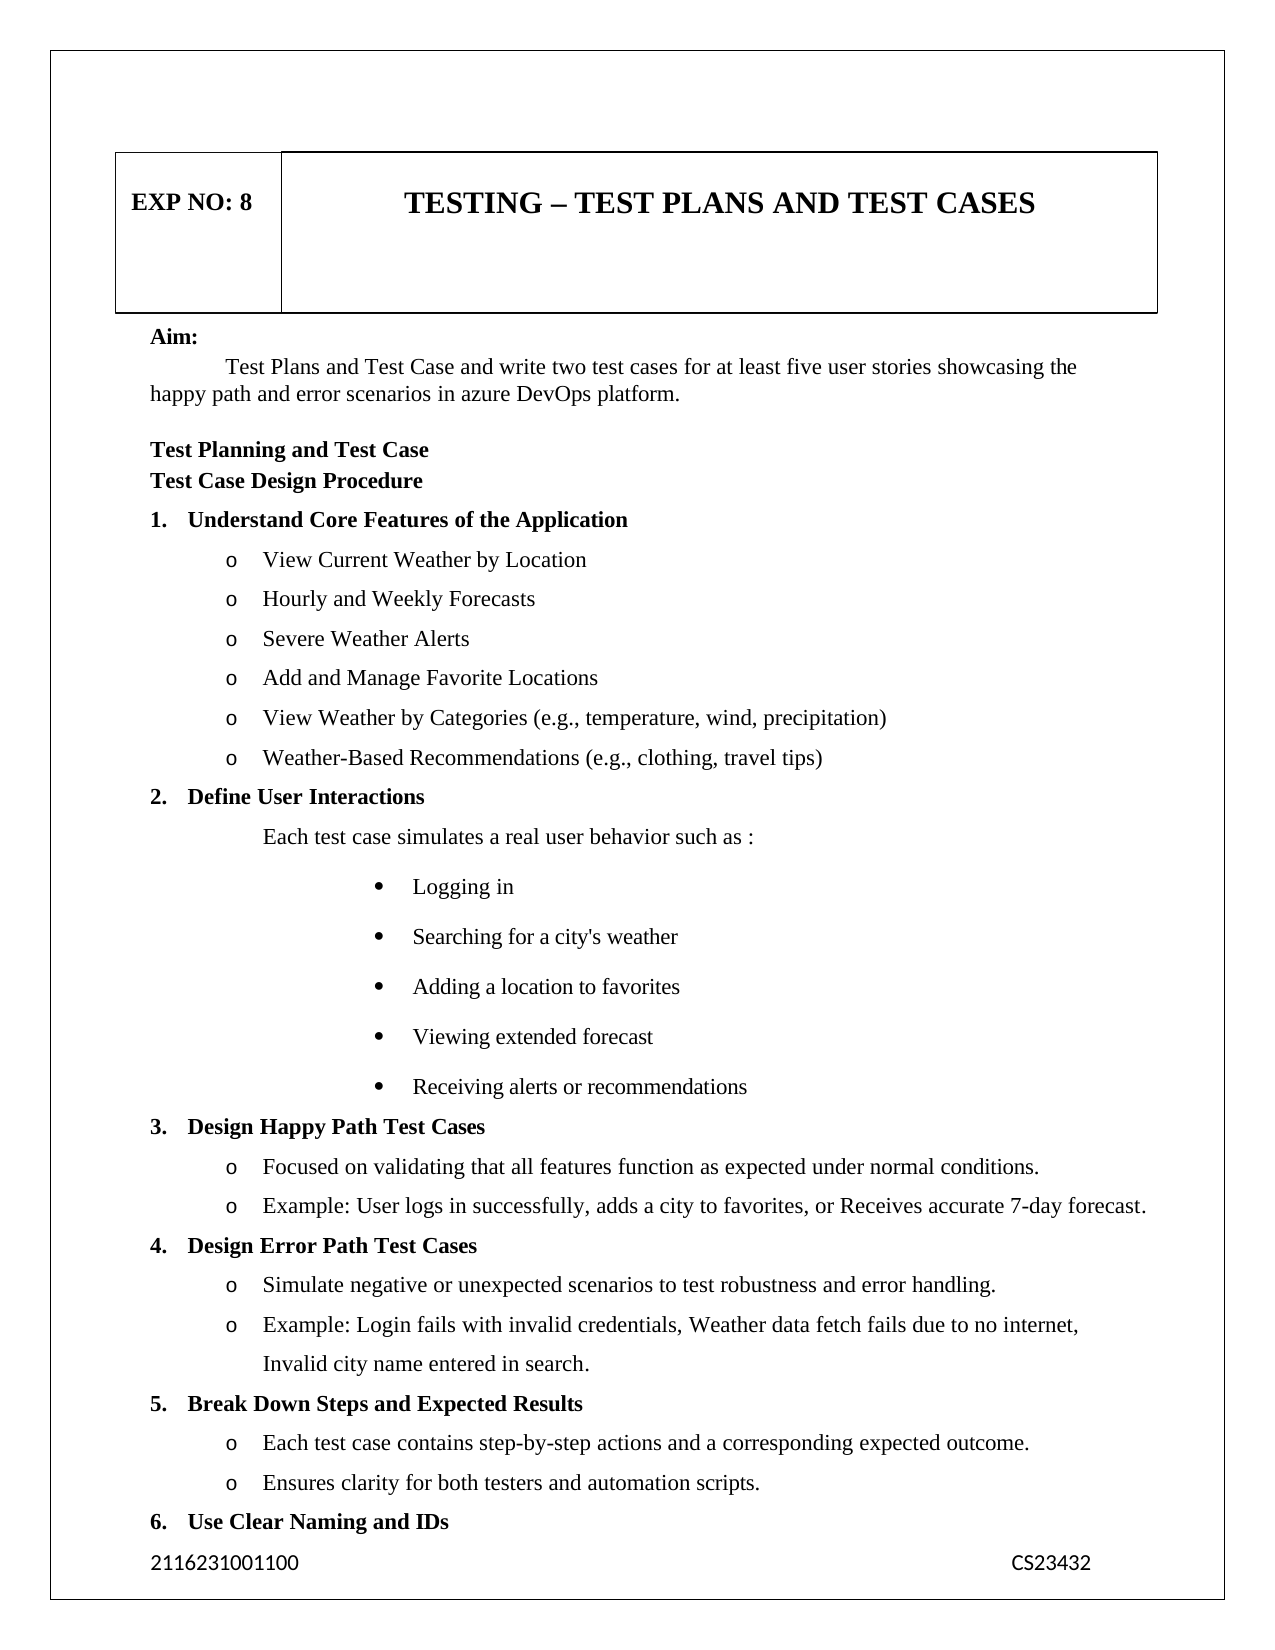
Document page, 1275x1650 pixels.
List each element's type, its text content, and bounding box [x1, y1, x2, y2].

list Add and Manage Favorite Locations [225, 664, 1162, 692]
list Receiving alerts or recommendations [375, 1073, 1109, 1100]
list Weather-Based Recommendations (e.g., clothing, travel tips) [225, 744, 1162, 771]
list Hourly and Weekly Forecasts [225, 585, 1162, 613]
list Define User Interactions [150, 783, 1162, 809]
list Example: Login fails with invalid credentials, Weather data fetch fails due to no internet, Invalid city name entered in search. [225, 1311, 1100, 1376]
list Adding a location to favorites [375, 973, 1109, 999]
list Design Error Path Test Cases [150, 1232, 1162, 1258]
list Logging in [375, 873, 1109, 899]
list Understand Core Features of the Application [150, 506, 1162, 532]
list Viewing extended forecast [375, 1023, 1109, 1049]
list View Current Weather by Location [225, 546, 1162, 573]
list Simulate negative or unexpected scenarios to test robustness and error handling. [225, 1272, 1162, 1299]
list Focused on validating that all features function as expected under normal conditions. [225, 1153, 1162, 1180]
text Aim: [150, 323, 1162, 350]
text happy path and error scenarios in azure DevOps platform. [150, 380, 1162, 406]
list Ensures clarity for both testers and automation scripts. [225, 1469, 1162, 1496]
text Test Plans and Test Case and write two test cases for at least five user stories showcasing the [225, 353, 1162, 379]
text Test Planning and Test Case Test Case Design Procedure [150, 437, 464, 493]
list View Weather by Categories (e.g., temperature, wind, precipitation) [225, 704, 1162, 732]
text Each test case simulates a real user behavior such as : [112, 823, 1109, 849]
list Design Happy Path Test Cases [150, 1113, 1162, 1139]
list Break Down Steps and Expected Results [150, 1390, 1162, 1416]
list Searching for a city's weather [375, 923, 1109, 949]
list Severe Weather Alerts [225, 625, 1162, 652]
list Each test case contains step-by-step actions and a corresponding expected outcome. [225, 1429, 1162, 1457]
list Use Clear Naming and IDs [150, 1508, 1162, 1534]
list Example: User logs in successfully, adds a city to favorites, or Receives accurate 7-day forecast. [225, 1192, 1162, 1220]
